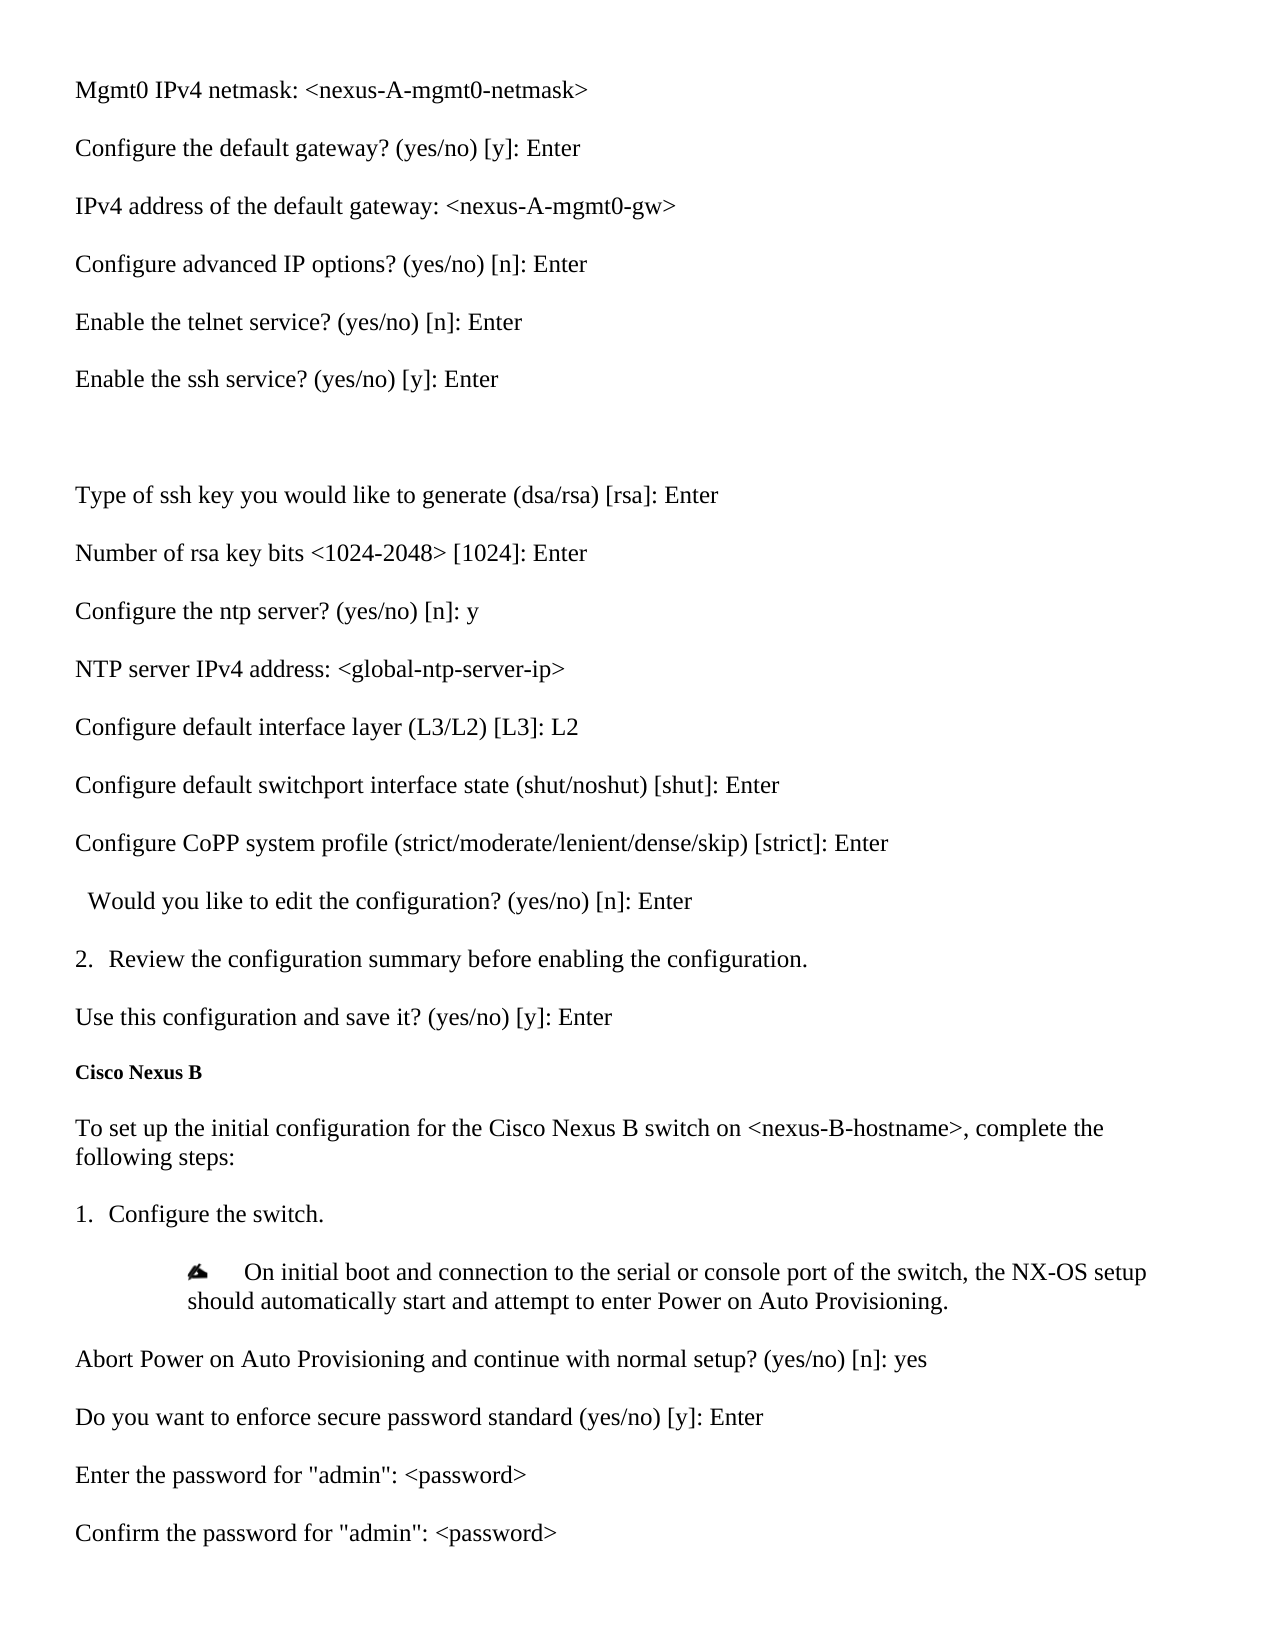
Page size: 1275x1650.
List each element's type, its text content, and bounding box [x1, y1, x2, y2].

text To set up the initial configuration for the Cisco Nexus B switch on <nexus-B-hostname>, complete the following steps: [75, 1113, 1200, 1170]
text Cisco Nexus B [75, 1059, 1200, 1084]
text Type of ssh key you would like to generate (dsa/rsa) [rsa]: Enter [75, 480, 1200, 509]
text Would you like to edit the configuration? (yes/no) [n]: Enter [75, 886, 1200, 914]
text IPv4 address of the default gateway: <nexus-A-mgmt0-gw> [75, 191, 1200, 219]
text Use this configuration and save it? (yes/no) [y]: Enter [75, 1002, 1200, 1030]
text Confirm the password for "admin": <password> [75, 1518, 1200, 1547]
text Enable the telnet service? (yes/no) [n]: Enter [75, 307, 1200, 335]
text Number of rsa key bits <1024-2048> [1024]: Enter [75, 538, 1200, 567]
text Enable the ssh service? (yes/no) [y]: Enter [75, 364, 1200, 393]
text On initial boot and connection to the serial or console port of the switch, the NX-OS setup should automatically start and attempt to enter Power on Auto Provisioning. [187, 1257, 1200, 1315]
text Configure CoPP system profile (strict/moderate/lenient/dense/skip) [strict]: Enter [75, 828, 1200, 857]
text Do you want to enforce secure password standard (yes/no) [y]: Enter [75, 1402, 1200, 1431]
text Configure default switchport interface state (shut/noshut) [shut]: Enter [75, 770, 1200, 799]
text 2. Review the configuration summary before enabling the configuration. [75, 944, 1200, 972]
text NTP server IPv4 address: <global-ntp-server-ip> [75, 654, 1200, 683]
text Configure advanced IP options? (yes/no) [n]: Enter [75, 249, 1200, 277]
text Enter the password for "admin": <password> [75, 1460, 1200, 1489]
picture [187, 1263, 208, 1281]
text Mgmt0 IPv4 netmask: <nexus-A-mgmt0-netmask> [75, 75, 1200, 104]
text Configure the default gateway? (yes/no) [y]: Enter [75, 133, 1200, 162]
text 1. Configure the switch. [75, 1199, 1200, 1228]
text Configure default interface layer (L3/L2) [L3]: L2 [75, 712, 1200, 741]
text Abort Power on Auto Provisioning and continue with normal setup? (yes/no) [n]: yes [75, 1344, 1200, 1373]
text Configure the ntp server? (yes/no) [n]: y [75, 596, 1200, 625]
